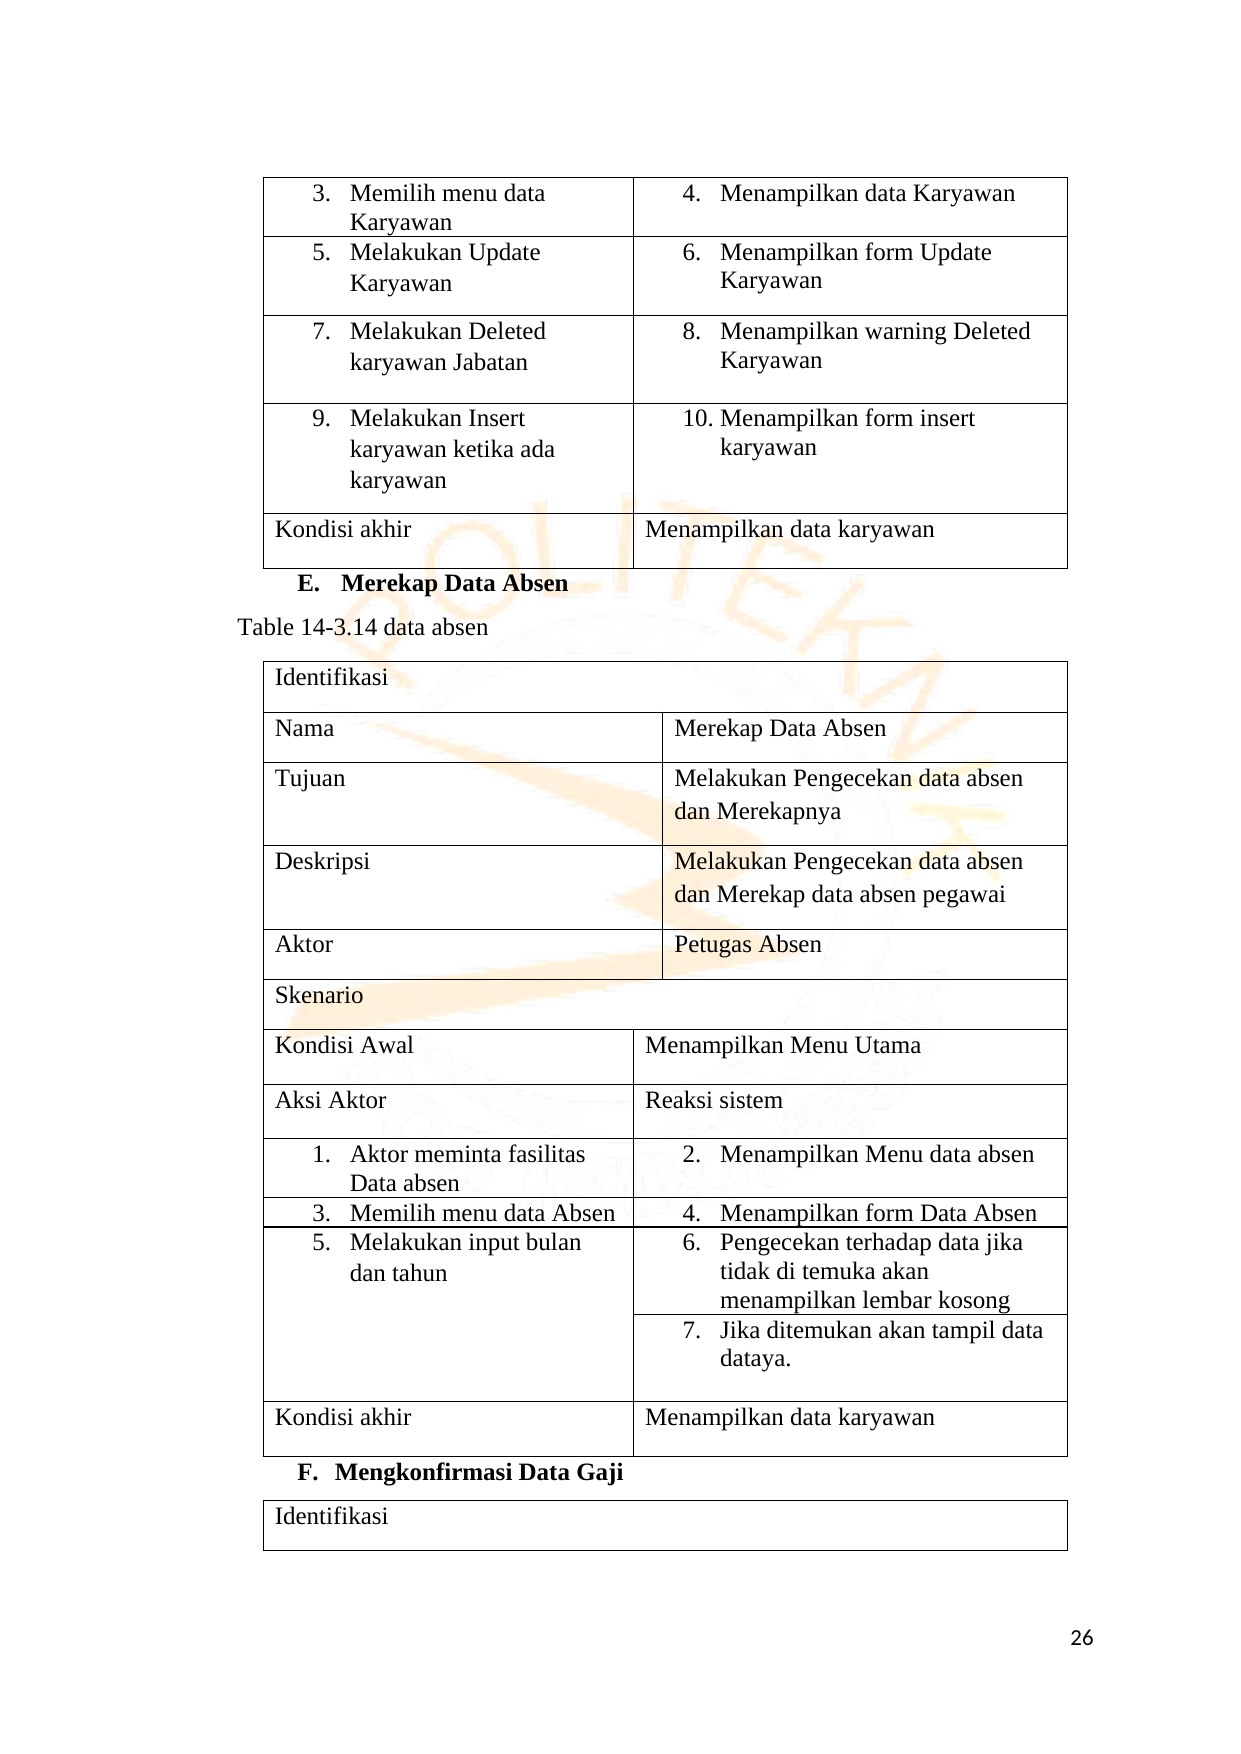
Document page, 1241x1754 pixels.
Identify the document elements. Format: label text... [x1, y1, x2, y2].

table_cell Pengecekan terhadap data jika tidak di temuka akan menampilkan lembar kosong [634, 1228, 1067, 1314]
table_cell Melakukan Insert karyawan ketika ada karyawan [264, 404, 633, 513]
table_cell Kondisi akhir [264, 514, 633, 567]
table_cell Menampilkan data karyawan [634, 1402, 1067, 1456]
table_cell Melakukan Deleted karyawan Jabatan [264, 316, 633, 402]
table_cell Menampilkan form Update Karyawan [634, 237, 1067, 315]
table_cell Menampilkan Menu Utama [634, 1030, 1067, 1084]
subtitle Mengkonfirmasi Data Gaji [297, 1457, 1093, 1485]
table_cell Nama [264, 713, 662, 762]
table_cell Menampilkan data karyawan [634, 514, 1067, 567]
table_cell Menampilkan form Data Absen [634, 1198, 1067, 1226]
table_cell Aktor meminta fasilitas Data absen [264, 1139, 633, 1197]
table_cell Reaksi sistem [634, 1085, 1067, 1138]
table_cell Melakukan Pengecekan data absen dan Merekapnya [663, 763, 1067, 845]
table_cell Aksi Aktor [264, 1085, 633, 1138]
table_cell Menampilkan form insert karyawan [634, 404, 1067, 513]
table_cell Merekap Data Absen [663, 713, 1067, 762]
table_cell Jika ditemukan akan tampil data dataya. [634, 1315, 1067, 1401]
table_cell Tujuan [264, 763, 662, 845]
table_cell Skenario [264, 980, 1067, 1029]
table_cell Menampilkan warning Deleted Karyawan [634, 316, 1067, 402]
table_header Identifikasi [264, 1501, 1067, 1550]
table_header Identifikasi [264, 662, 1067, 712]
table_cell Memilih menu data Karyawan [264, 178, 633, 236]
table_cell Kondisi Awal [264, 1030, 633, 1084]
table_cell Melakukan Update Karyawan [264, 237, 633, 315]
table_cell Deskripsi [264, 846, 662, 928]
table_cell Menampilkan data Karyawan [634, 178, 1067, 236]
table_cell Melakukan input bulan dan tahun [264, 1228, 633, 1314]
table_cell Aktor [264, 930, 662, 979]
table_cell Melakukan Pengecekan data absen dan Merekap data absen pegawai [663, 846, 1067, 928]
table_cell Petugas Absen [663, 930, 1067, 979]
text Table 14-3.14 data absen [237, 612, 1093, 640]
table_cell Menampilkan Menu data absen [634, 1139, 1067, 1197]
table_cell [264, 1314, 633, 1401]
table_cell Memilih menu data Absen [264, 1198, 633, 1226]
table_cell Kondisi akhir [264, 1402, 633, 1456]
subtitle Merekap Data Absen [297, 568, 1093, 597]
